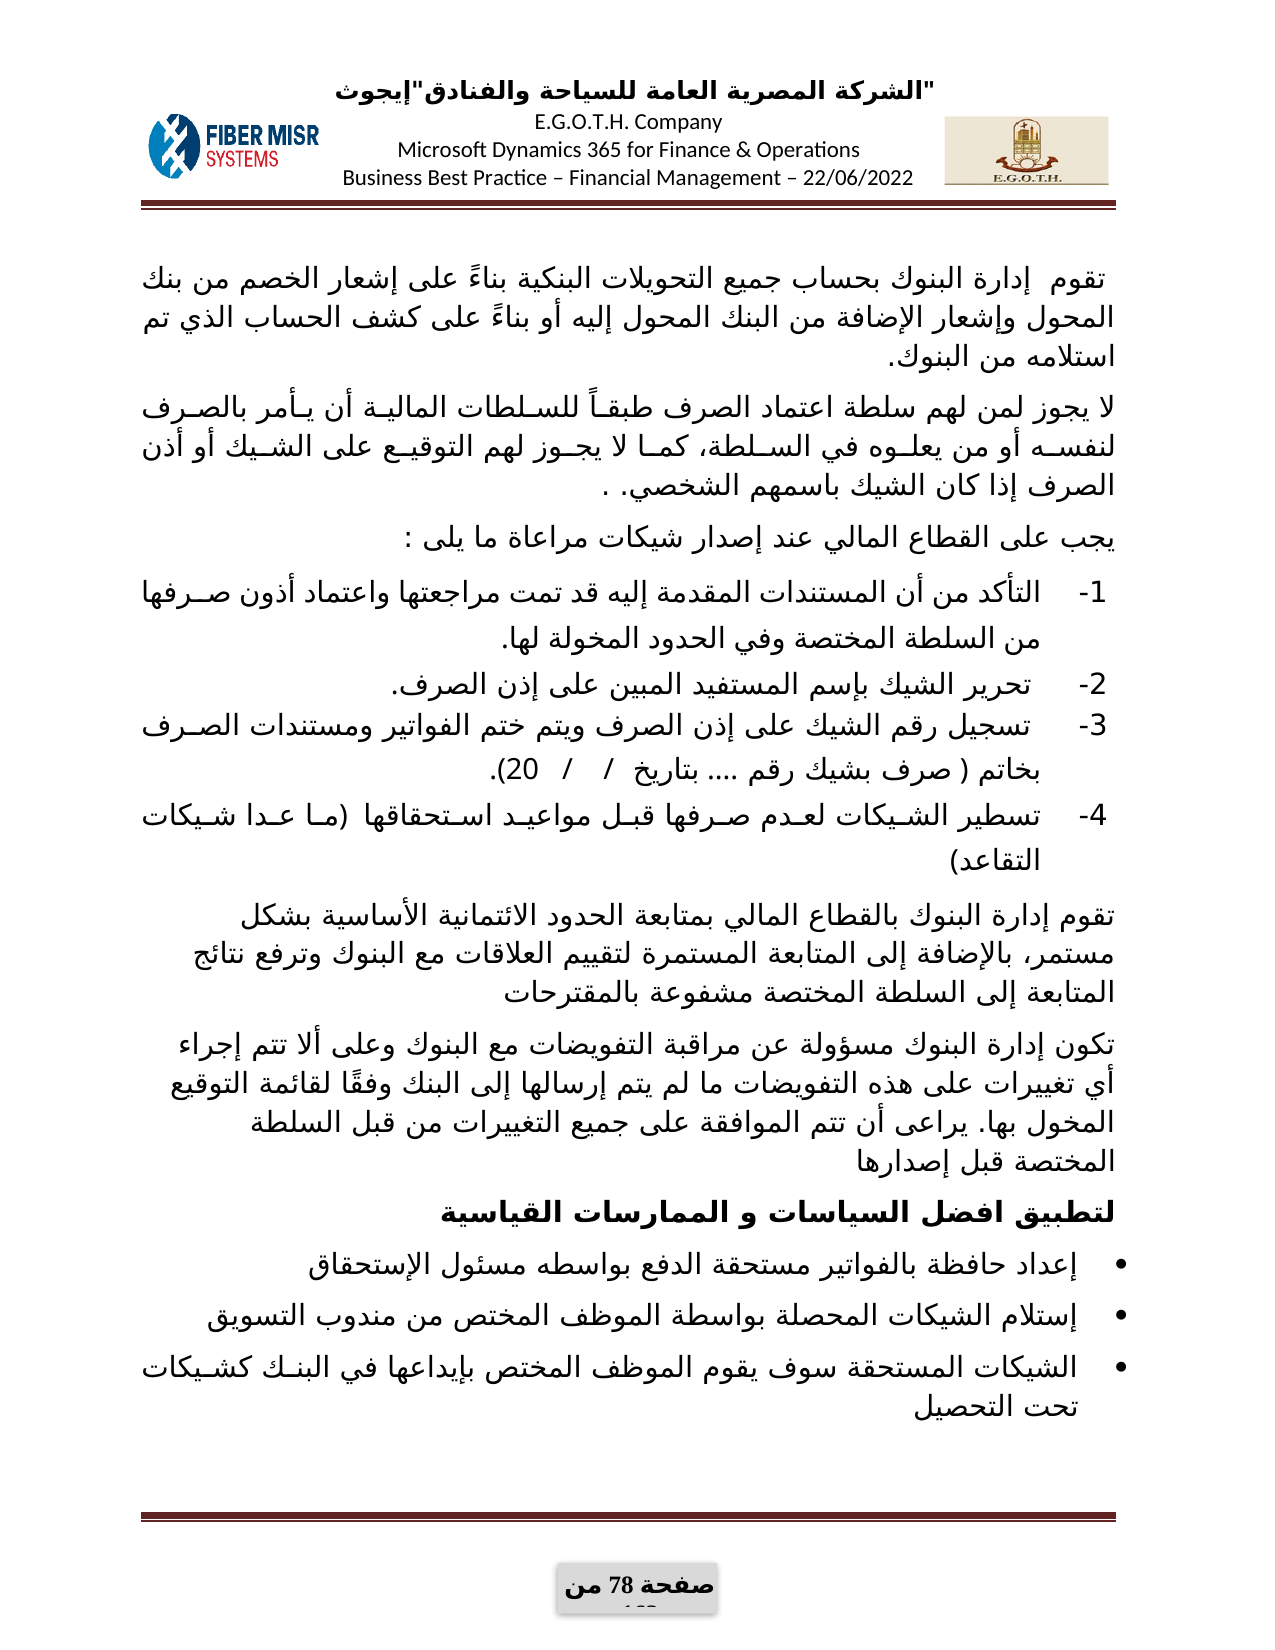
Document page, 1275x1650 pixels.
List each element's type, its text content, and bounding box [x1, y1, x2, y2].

text تقوم إدارة البنوك بالقطاع المالي بمتابعة الحدود الائتمانية الأساسية بشكل مستمر، بالإضافة إلى المتابعة المستمرة لتقييم العلاقات مع البنوك وترفع نتائج المتابعة إلى السلطة المختصة مشفوعة بالمقترحات [141, 898, 1116, 1010]
list الشيكات المستحقة سوف يقوم الموظف المختص بإيداعها في البنك كشيكات تحت التحصيل [141, 1350, 1116, 1423]
text يجب على القطاع المالي عند إصدار شيكات مراعاة ما يلى : [141, 520, 1116, 554]
list تسطير الشيكات لعدم صرفها قبل مواعيد استحقاقها (ما عدا شيكات التقاعد) [141, 794, 1078, 879]
picture [143, 104, 325, 186]
picture [944, 116, 1109, 185]
text تقوم إدارة البنوك بحساب جميع التحويلات البنكية بناءً على إشعار الخصم من بنك المحول وإشعار الإضافة من البنك المحول إليه أو بناءً على كشف الحساب الذي تم استلامه من البنوك. [141, 261, 1116, 373]
list تسجيل رقم الشيك على إذن الصرف ويتم ختم الفواتير ومستندات الصرف بخاتم ( صرف بشيك رقم .... بتاريخ / / 20). [141, 708, 1078, 788]
list إستلام الشيكات المحصلة بواسطة الموظف المختص من مندوب التسويق [141, 1298, 1116, 1332]
text تكون إدارة البنوك مسؤولة عن مراقبة التفويضات مع البنوك وعلى ألا تتم إجراء أي تغييرات على هذه التفويضات ما لم يتم إرسالها إلى البنك وفقًا لقائمة التوقيع المخول بها. يراعى أن تتم الموافقة على جميع التغييرات من قبل السلطة المختصة قبل إصدارها [141, 1027, 1116, 1178]
text لا يجوز لمن لهم سلطة اعتماد الصرف طبقاً للسلطات المالية أن يأمر بالصرف لنفسه أو من يعلوه في السلطة، كما لا يجوز لهم التوقيع على الشيك أو أذن الصرف إذا كان الشيك باسمهم الشخصي. . [141, 391, 1116, 503]
list تحرير الشيك بإسم المستفيد المبين على إذن الصرف. [141, 663, 1078, 703]
list إعداد حافظة بالفواتير مستحقة الدفع بواسطه مسئول الإستحقاق [141, 1247, 1116, 1281]
text لتطبيق افضل السياسات و الممارسات القياسية [141, 1196, 1116, 1229]
list التأكد من أن المستندات المقدمة إليه قد تمت مراجعتها واعتماد أذون صرفها من السلطة المختصة وفي الحدود المخولة لها. [141, 572, 1078, 657]
